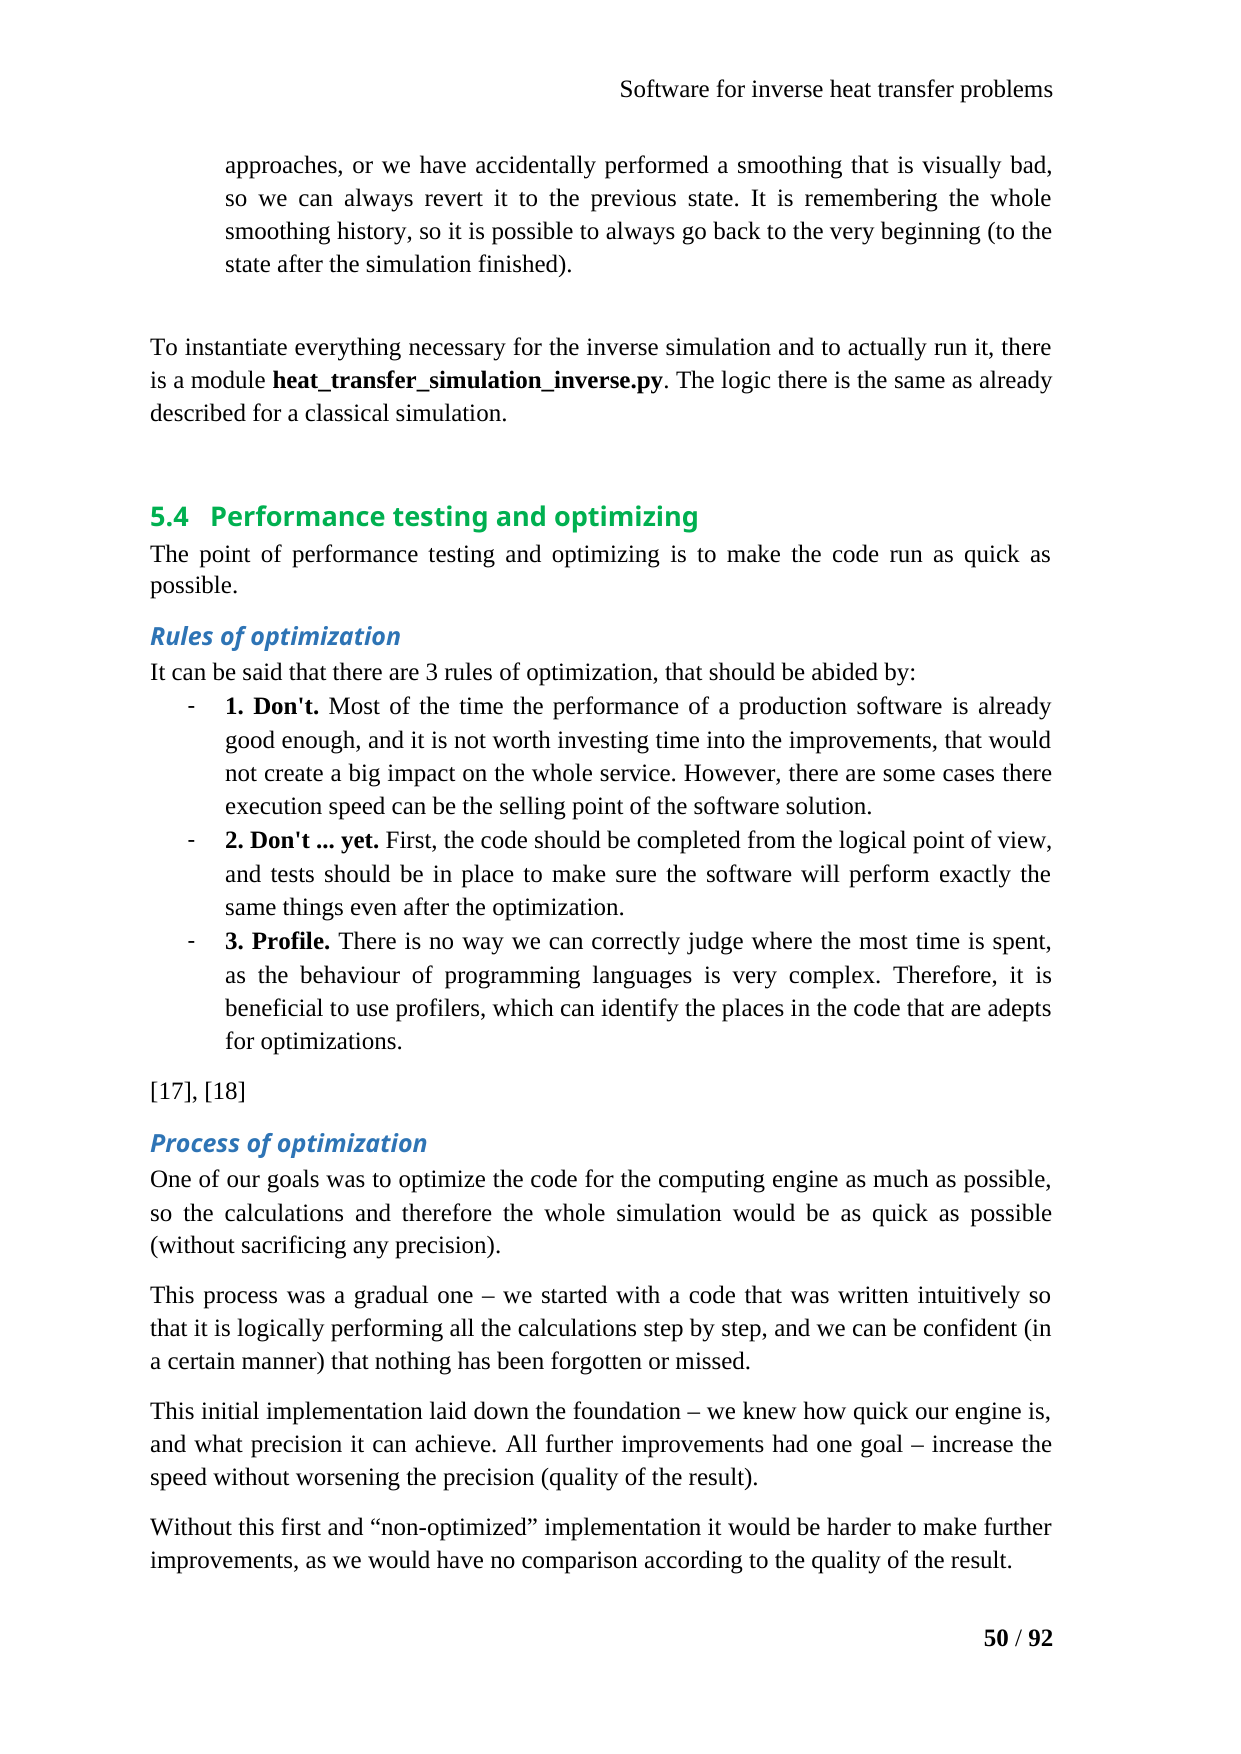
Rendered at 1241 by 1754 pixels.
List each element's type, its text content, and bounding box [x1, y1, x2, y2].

subtitle Rules of optimization [150, 618, 1053, 652]
text One of our goals was to optimize the code for the computing engine as much as possible, so the calculations and therefore the whole simulation would be as quick as possible (without sacrificing any precision). [150, 1164, 1053, 1259]
text Without this first and “non-optimized” implementation it would be harder to make further improvements, as we would have no comparison according to the quality of the result. [150, 1512, 1053, 1573]
text It can be said that there are 3 rules of optimization, that should be abided by: [150, 657, 1053, 686]
text To instantiate everything necessary for the inverse simulation and to actually run it, there is a module heat_transfer_simulation_inverse.py. The logic there is the same as already described for a classical simulation. [150, 332, 1053, 427]
subtitle Process of optimization [150, 1125, 1053, 1159]
list 3. Profile. There is no way we can correctly judge where the most time is spent, as the behaviour of programming languages is very complex. Therefore, it is beneficial to use profilers, which can identify the places in the code that are adepts for optimizations. [187, 925, 1053, 1055]
subtitle Performance testing and optimizing [150, 497, 1053, 534]
list 1. Don't. Most of the time the performance of a production software is already good enough, and it is not worth investing time into the improvements, that would not create a big impact on the whole service. However, there are some cases there execution speed can be the selling point of the software solution. [187, 691, 1053, 820]
list 2. Don't ... yet. First, the code should be completed from the logical point of view, and tests should be in place to make sure the software will perform exactly the same things even after the optimization. [187, 824, 1053, 921]
text This process was a gradual one – we started with a code that was written intuitively so that it is logically performing all the calculations step by step, and we can be confident (in a certain manner) that nothing has been forgotten or missed. [150, 1280, 1053, 1375]
text [17], [18] [150, 1076, 1053, 1104]
text This initial implementation laid down the foundation – we knew how quick our engine is, and what precision it can achieve. All further improvements had one goal – increase the speed without worsening the precision (quality of the result). [150, 1396, 1053, 1491]
text The point of performance testing and optimizing is to make the code run as quick as possible. [150, 539, 1053, 599]
